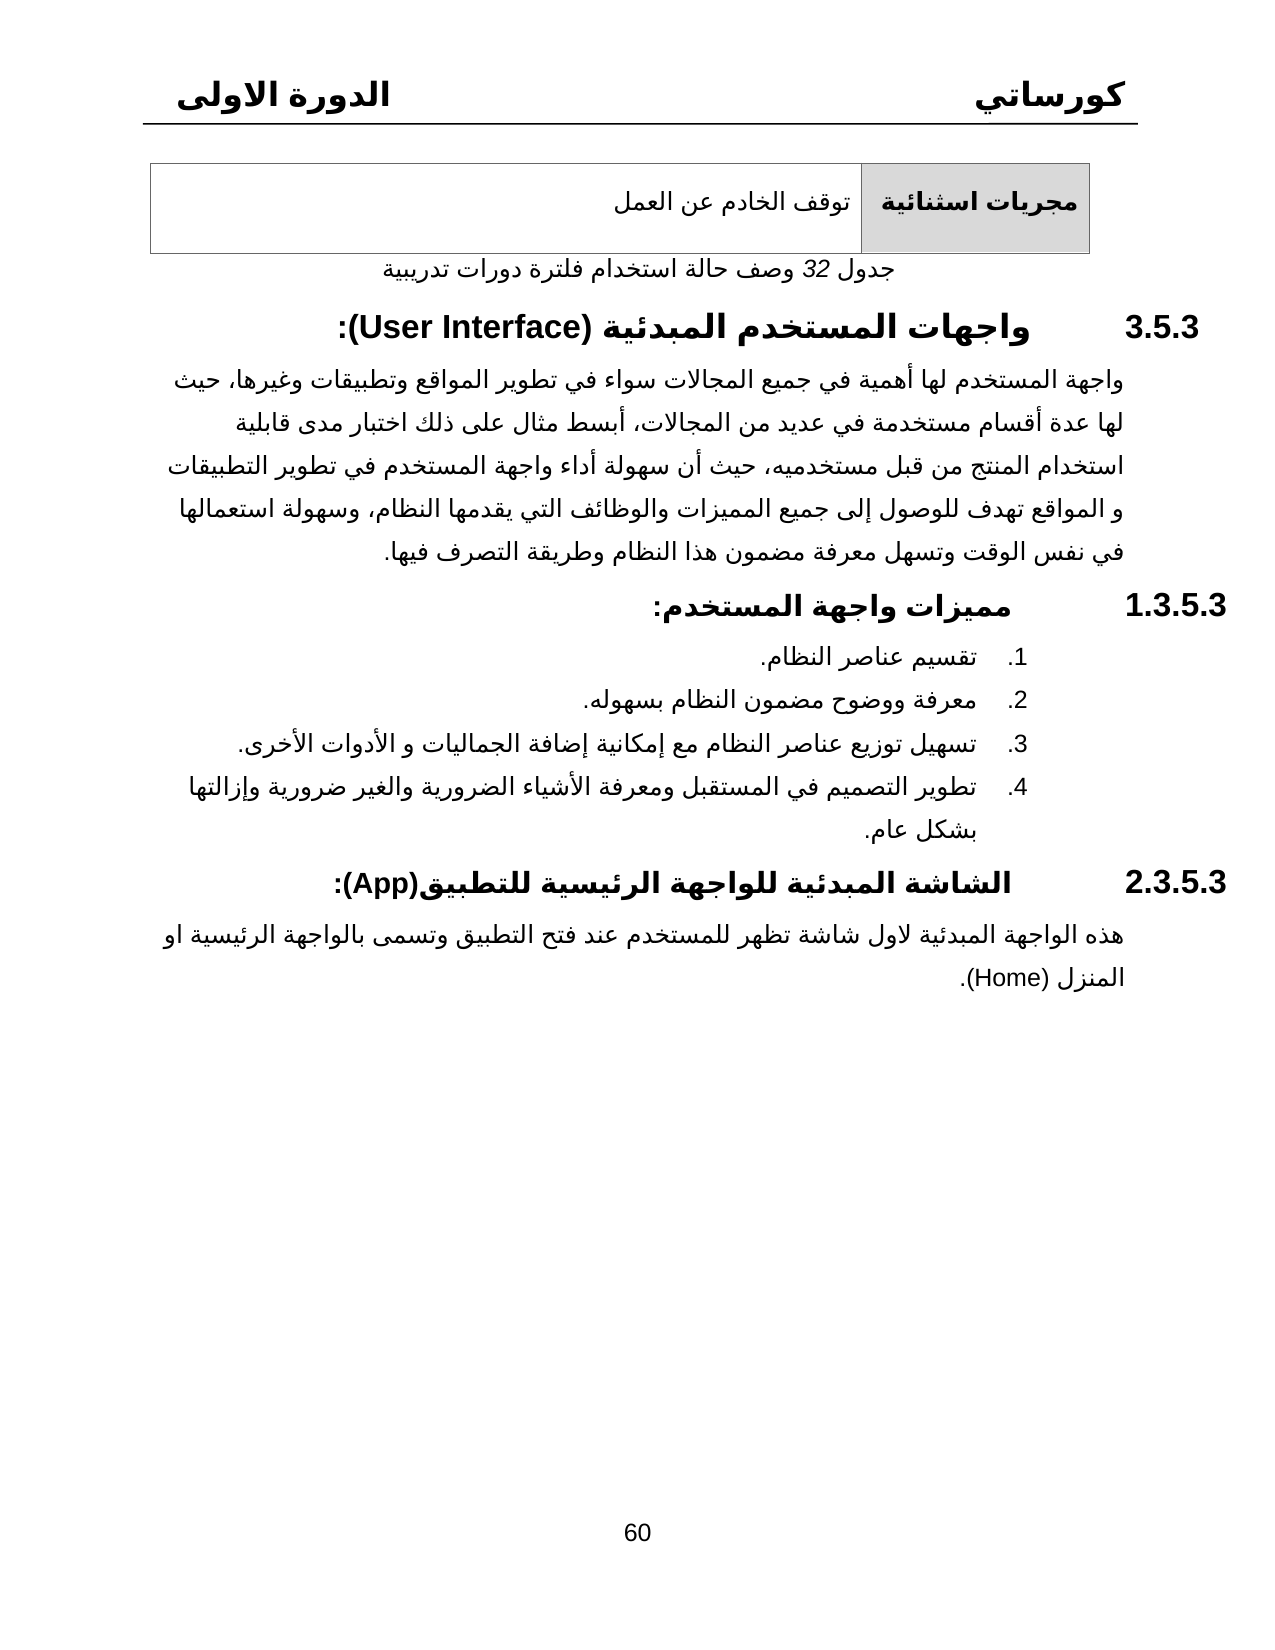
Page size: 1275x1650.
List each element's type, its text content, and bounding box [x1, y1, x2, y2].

list تقسيم عناصر النظام. [150, 642, 1007, 671]
subtitle الشاشة المبدئية للواجهة الرئيسية للتطبيق(App): [150, 862, 1125, 901]
subtitle واجهات المستخدم المبدئية (User Interface): [150, 307, 1125, 346]
table_cell مجريات اسثنائية [862, 164, 1089, 252]
text جدول 32 وصف حالة استخدام فلترة دورات تدريبية [150, 253, 1125, 282]
table_cell توقف الخادم عن العمل [151, 164, 861, 252]
list تسهيل توزيع عناصر النظام مع إمكانية إضافة الجماليات و الأدوات الأخرى. [150, 728, 1007, 757]
list معرفة ووضوح مضمون النظام بسهوله. [150, 685, 1007, 714]
text هذه الواجهة المبدئية لاول شاشة تظهر للمستخدم عند فتح التطبيق وتسمى بالواجهة الرئيسية او المنزل (Home). [150, 920, 1125, 992]
list تطوير التصميم في المستقبل ومعرفة الأشياء الضرورية والغير ضرورية وإزالتها بشكل عام. [150, 772, 1007, 843]
text واجهة المستخدم لها أهمية في جميع المجالات سواء في تطوير المواقع وتطبيقات وغيرها، حيث لها عدة أقسام مستخدمة في عديد من المجالات، أبسط مثال على ذلك اختبار مدى قابلية استخدام المنتج من قبل مستخدميه، حيث أن سهولة أداء واجهة المستخدم في تطوير التطبيقات و المواقع تهدف للوصول إلى جميع المميزات والوظائف التي يقدمها النظام، وسهولة استعمالها في نفس الوقت وتسهل معرفة مضمون هذا النظام وطريقة التصرف فيها. [150, 365, 1125, 566]
subtitle مميزات واجهة المستخدم: [150, 585, 1125, 623]
